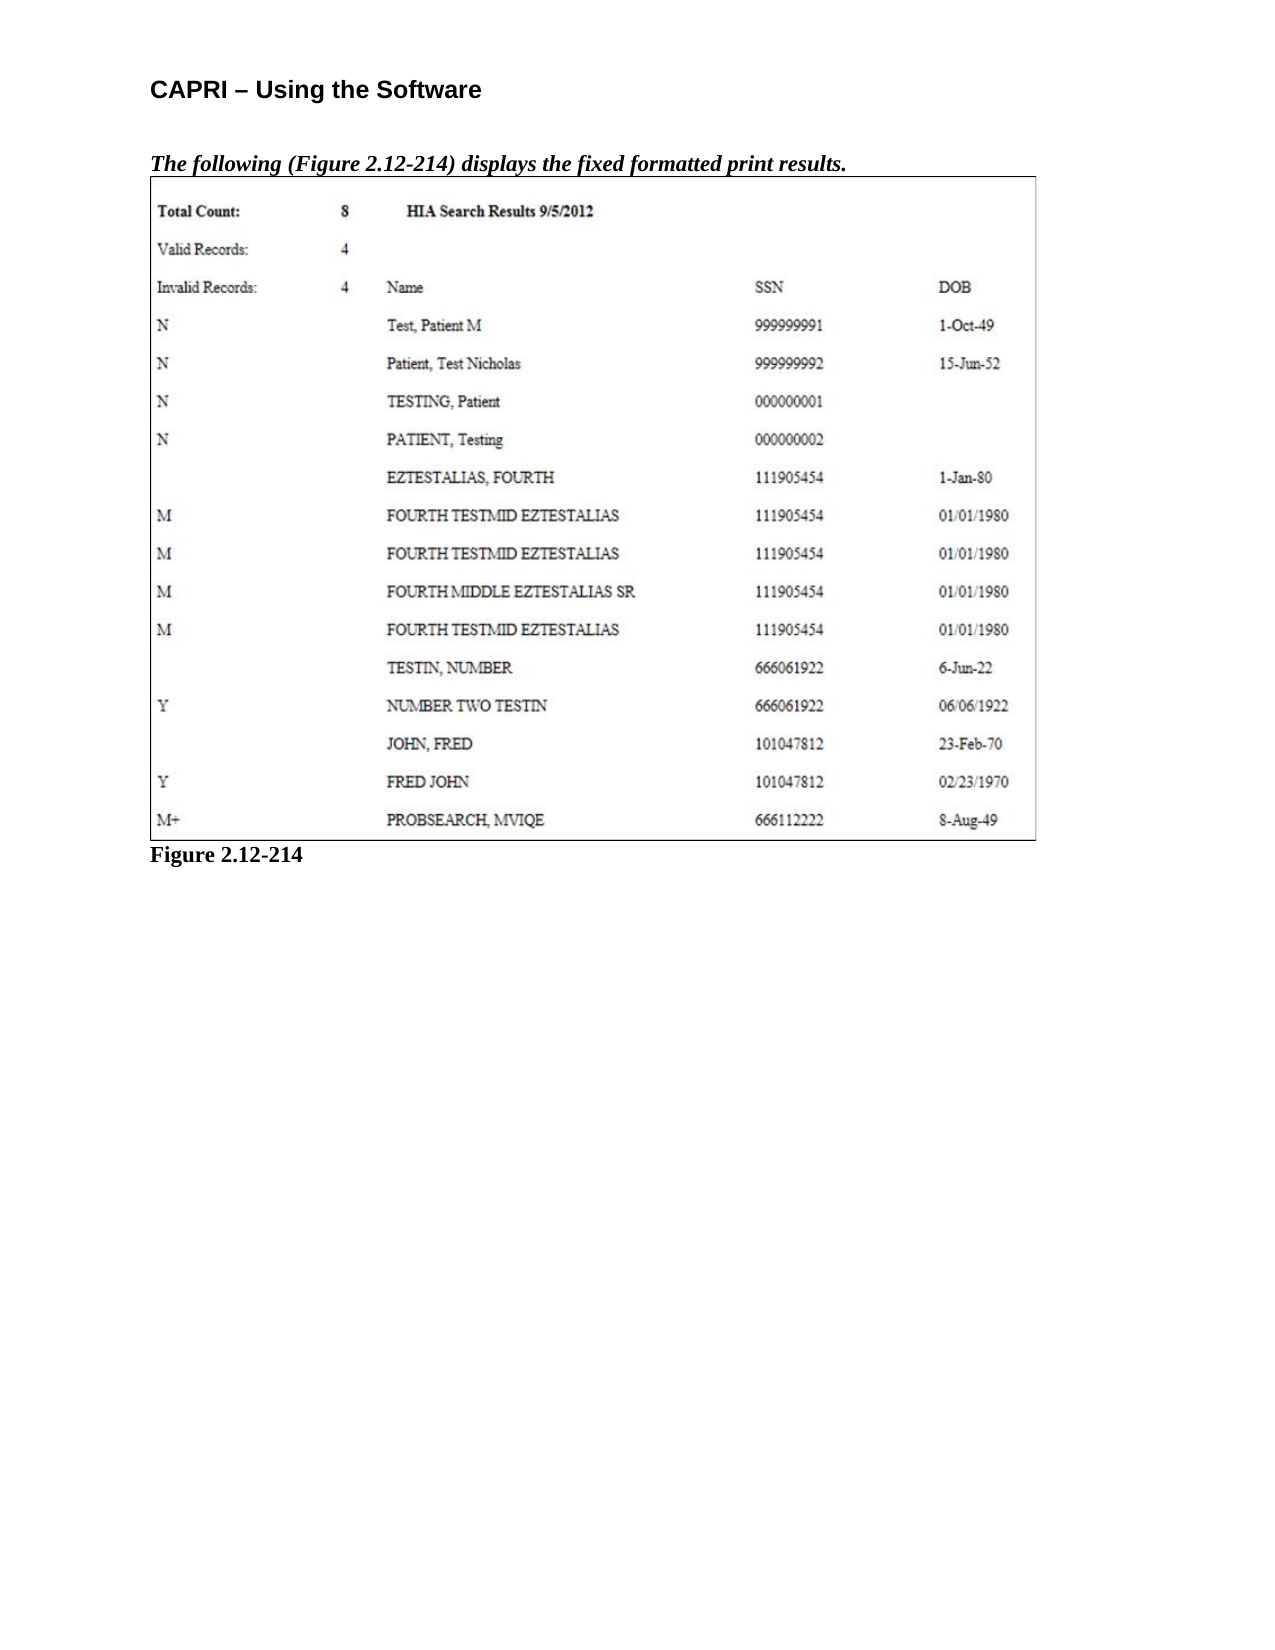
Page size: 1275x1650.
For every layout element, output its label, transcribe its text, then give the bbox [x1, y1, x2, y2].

picture [150, 176, 1037, 841]
